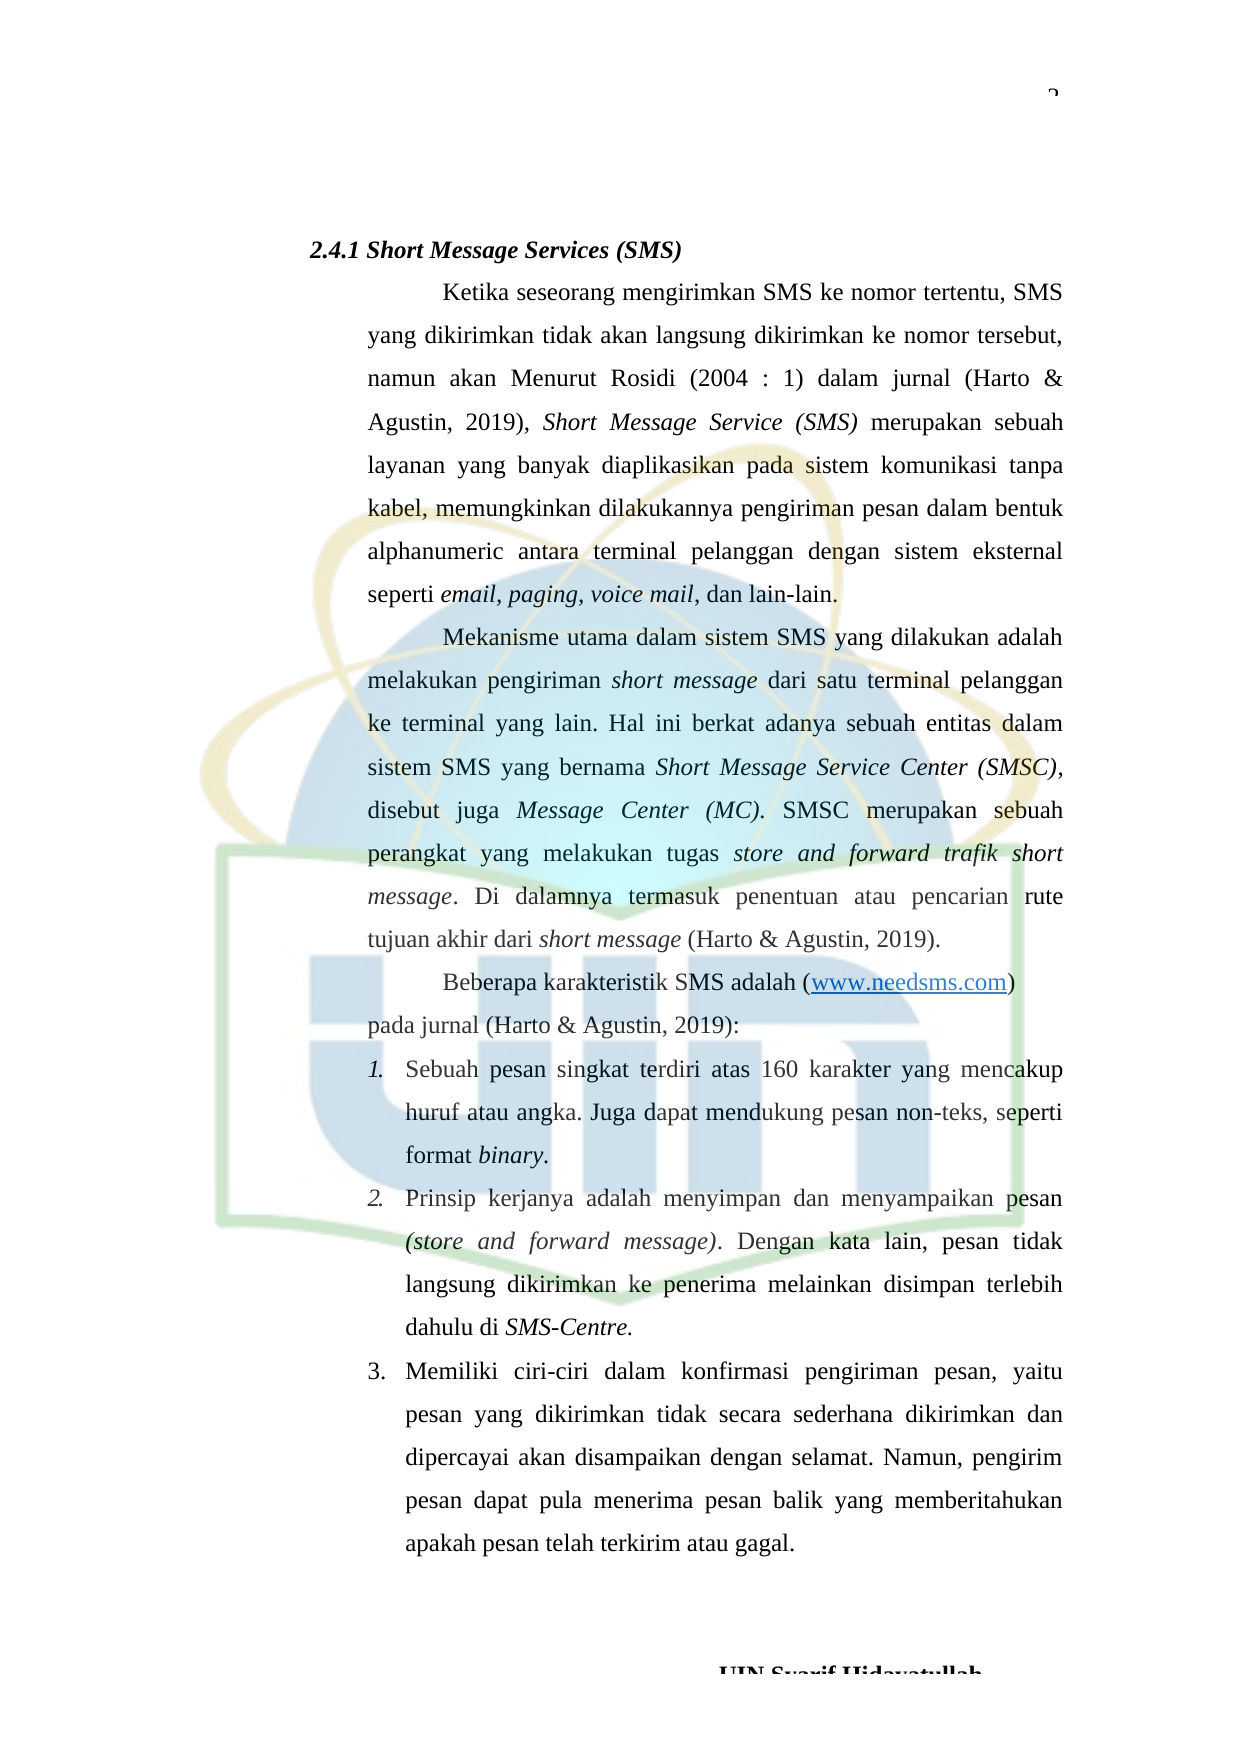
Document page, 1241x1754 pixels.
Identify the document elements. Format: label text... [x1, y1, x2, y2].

list Prinsip kerjanya adalah menyimpan dan menyampaikan pesan (store and forward message). Dengan kata lain, pesan tidak langsung dikirimkan ke penerima melainkan disimpan terlebih dahulu di SMS-Centre. [367, 1316, 1063, 1341]
subtitle Short Message Services (SMS) [310, 235, 1240, 263]
text Ketika seseorang mengirimkan SMS ke nomor tertentu, SMS yang dikirimkan tidak akan langsung dikirimkan ke nomor tersebut, namun akan Menurut Rosidi (2004 : 1) dalam jurnal (Harto & Agustin, 2019), Short Message Service (SMS) merupakan sebuah layanan yang banyak diaplikasikan pada sistem komunikasi tanpa kabel, memungkinkan dilakukannya pengiriman pesan dalam bentuk alphanumeric antara terminal pelanggan dengan sistem eksternal seperti email, paging, voice mail, dan lain-lain. [367, 277, 1063, 435]
picture [0, 435, 1241, 1316]
list Memiliki ciri-ciri dalam konfirmasi pengiriman pesan, yaitu pesan yang dikirimkan tidak secara sederhana dikirimkan dan dipercayai akan disampaikan dengan selamat. Namun, pengirim pesan dapat pula menerima pesan balik yang memberitahukan apakah pesan telah terkirim atau gagal. [367, 1356, 1063, 1557]
